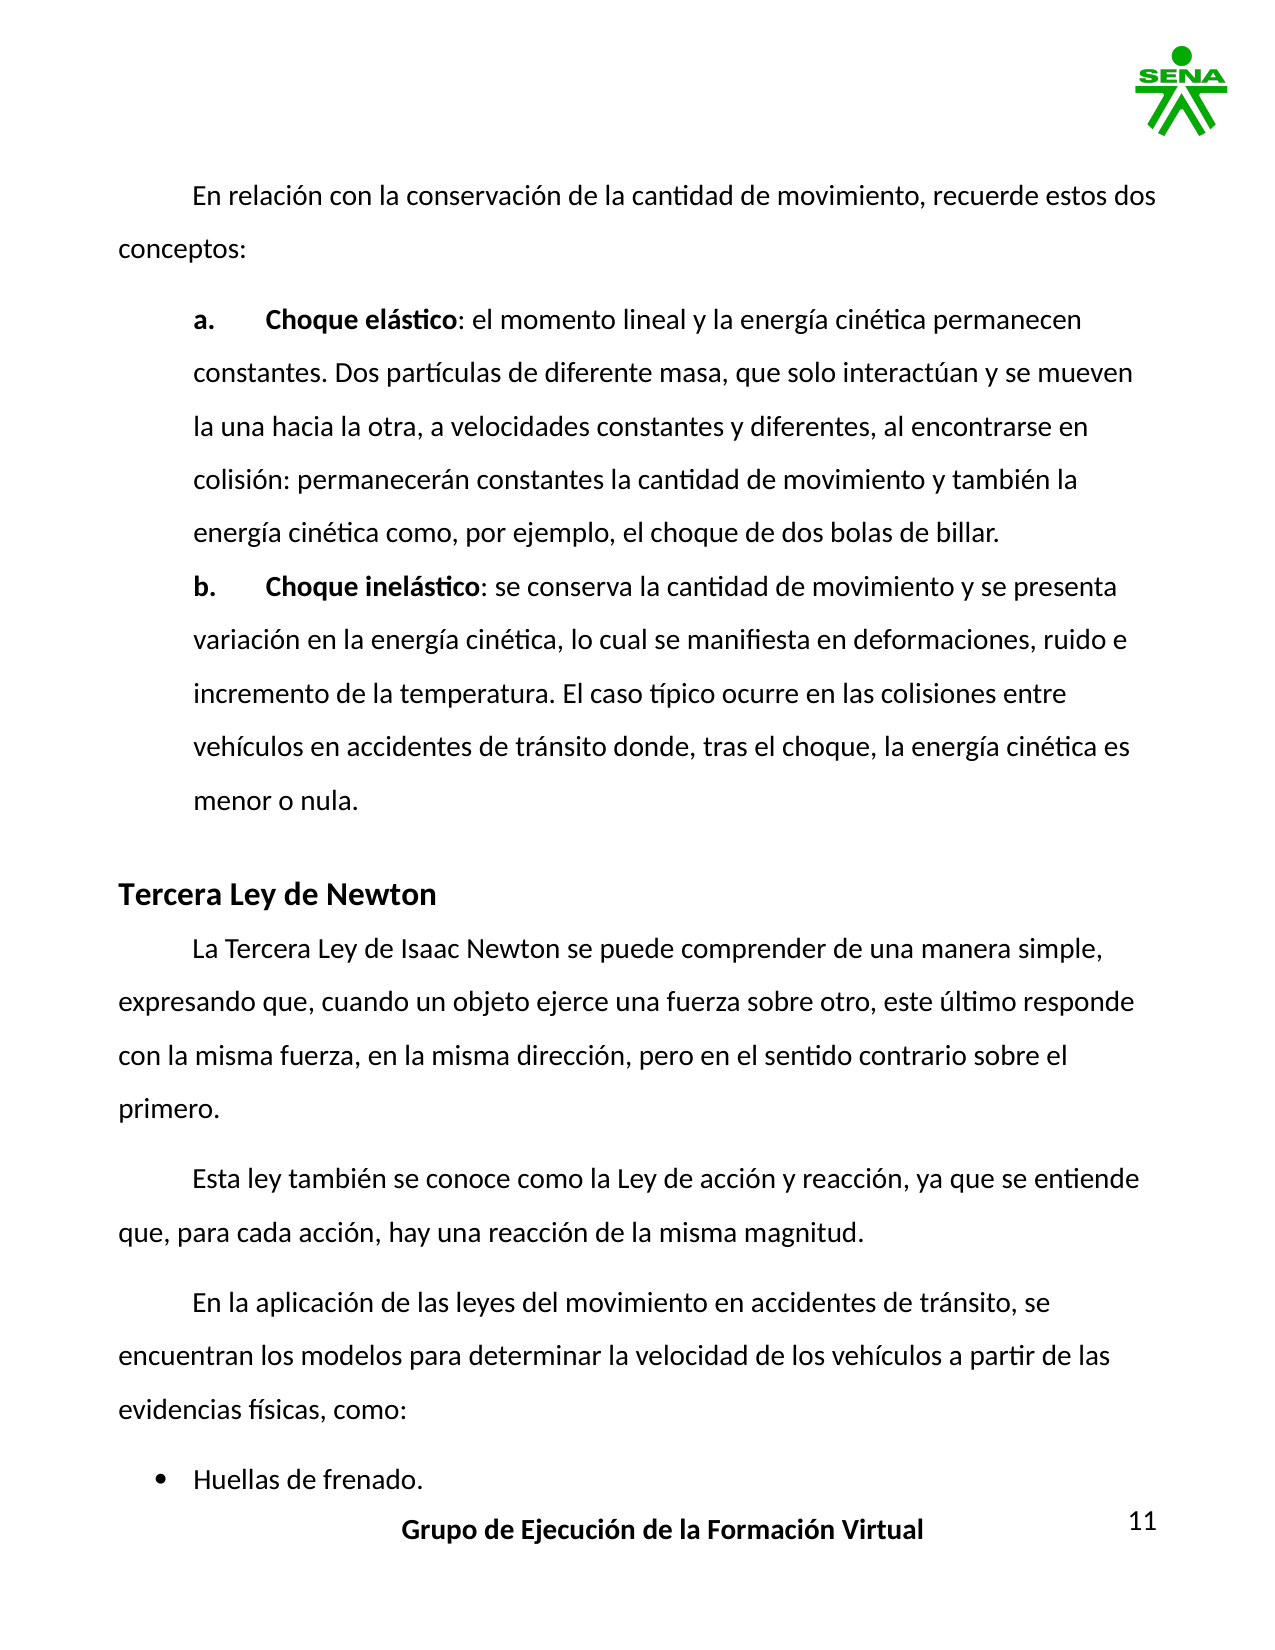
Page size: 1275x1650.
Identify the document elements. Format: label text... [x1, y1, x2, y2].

list Choque elástico: el momento lineal y la energía cinética permanecen constantes. Dos partículas de diferente masa, que solo interactúan y se mueven la una hacia la otra, a velocidades constantes y diferentes, al encontrarse en colisión: permanecerán constantes la cantidad de movimiento y también la energía cinética como, por ejemplo, el choque de dos bolas de billar. [193, 301, 1157, 550]
text En relación con la conservación de la cantidad de movimiento, recuerde estos dos conceptos: [118, 177, 1157, 266]
list Choque inelástico: se conserva la cantidad de movimiento y se presenta variación en la energía cinética, lo cual se manifiesta en deformaciones, ruido e incremento de la temperatura. El caso típico ocurre en las colisiones entre vehículos en accidentes de tránsito donde, tras el choque, la energía cinética es menor o nula. [193, 568, 1157, 817]
list Huellas de frenado. [156, 1461, 1157, 1497]
text En la aplicación de las leyes del movimiento en accidentes de tránsito, se encuentran los modelos para determinar la velocidad de los vehículos a partir de las evidencias físicas, como: [118, 1284, 1157, 1426]
picture [1135, 46, 1228, 136]
text La Tercera Ley de Isaac Newton se puede comprender de una manera simple, expresando que, cuando un objeto ejerce una fuerza sobre otro, este último responde con la misma fuerza, en la misma dirección, pero en el sentido contrario sobre el primero. [118, 930, 1157, 1126]
subtitle Tercera Ley de Newton [118, 873, 1157, 913]
text Esta ley también se conoce como la Ley de acción y reacción, ya que se entiende que, para cada acción, hay una reacción de la misma magnitud. [118, 1160, 1157, 1249]
